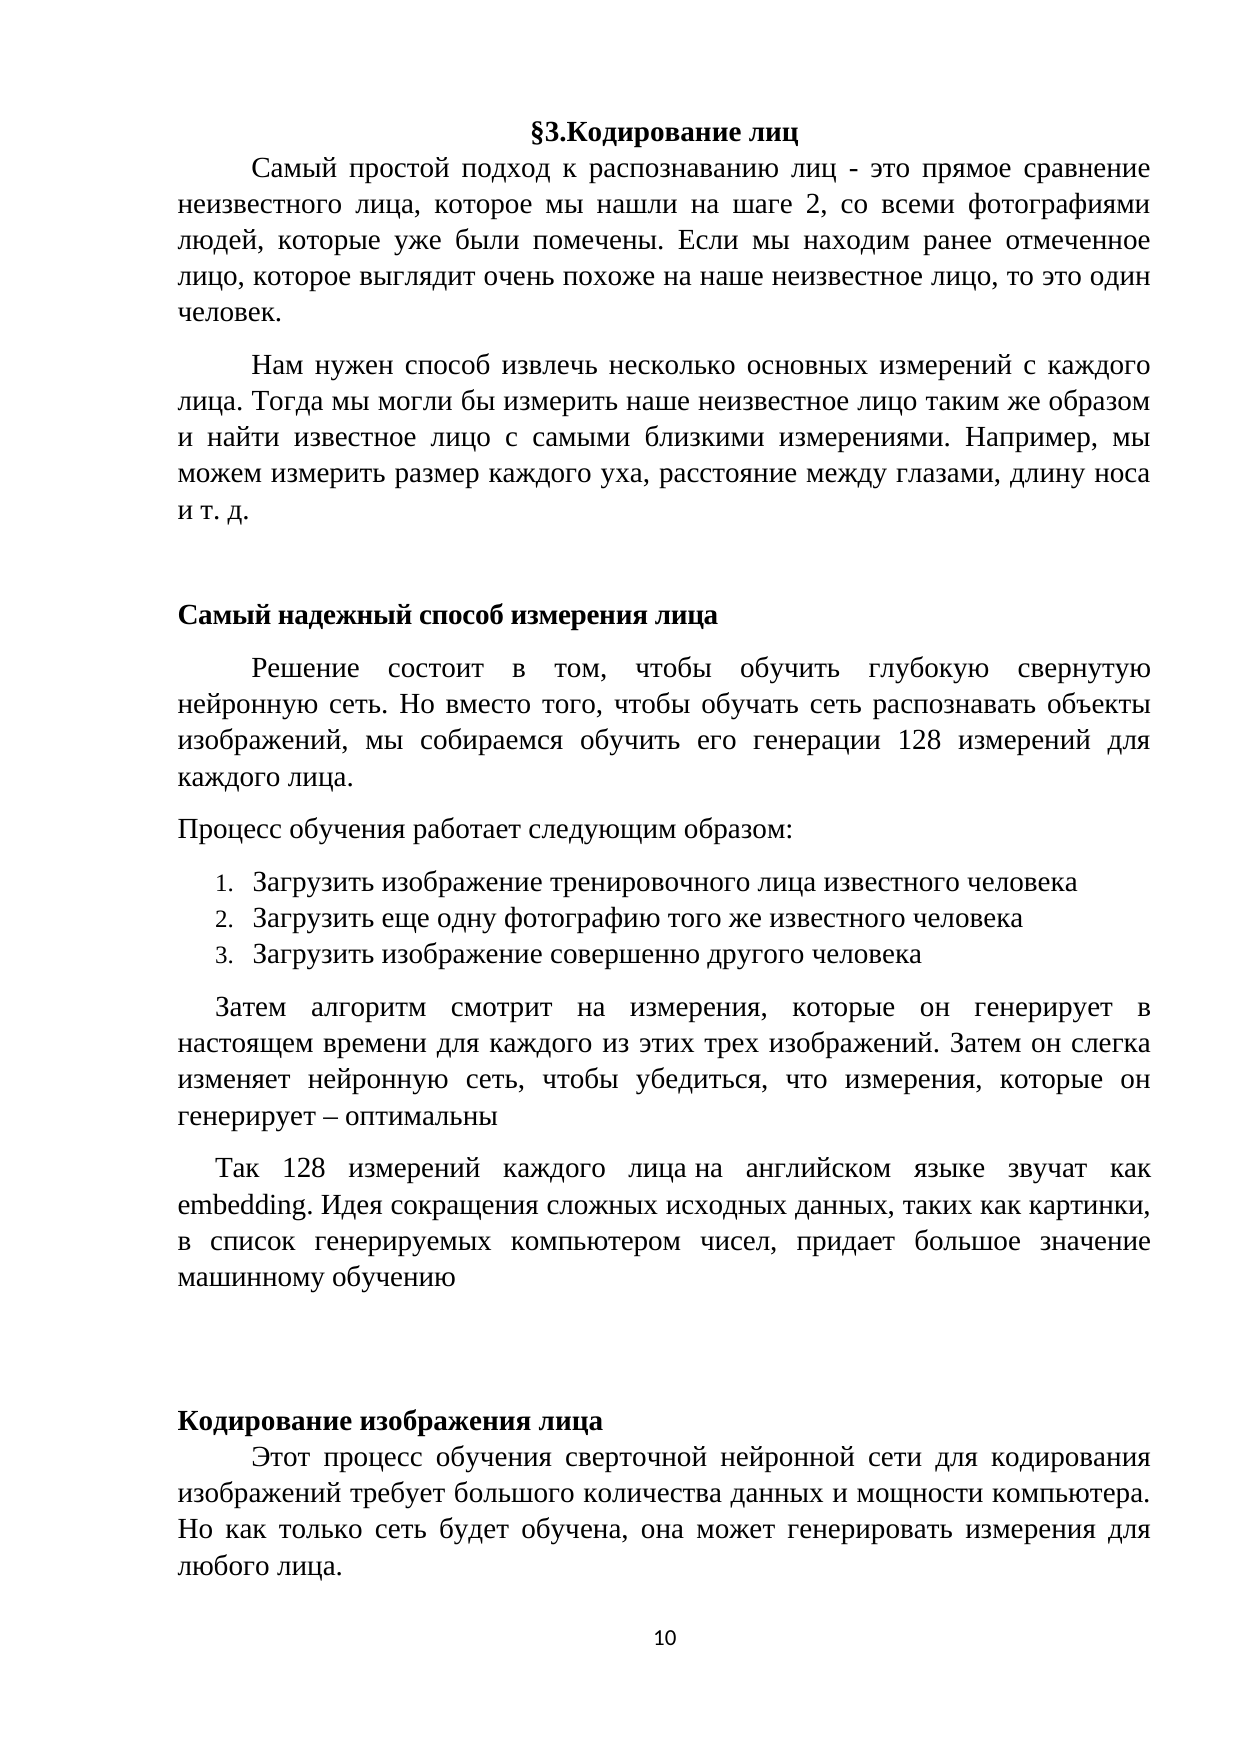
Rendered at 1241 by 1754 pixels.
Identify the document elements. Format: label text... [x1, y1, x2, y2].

text Самый надежный способ измерения лица [177, 597, 1152, 631]
text Затем алгоритм смотрит на измерения, которые он генерирует в настоящем времени для каждого из этих трех изображений. Затем он слегка изменяет нейронную сеть, чтобы убедиться, что измерения, которые он генерирует – оптимальны [177, 989, 1152, 1131]
text Нам нужен способ извлечь несколько основных измерений с каждого лица. Тогда мы могли бы измерить наше неизвестное лицо таким же образом и найти известное лицо с самыми близкими измерениями. Например, мы можем измерить размер каждого уха, расстояние между глазами, длину носа и т. д. [177, 347, 1152, 525]
text Процесс обучения работает следующим образом: [177, 811, 1152, 845]
text Самый простой подход к распознаванию лиц - это прямое сравнение неизвестного лица, которое мы нашли на шаге 2, со всеми фотографиями людей, которые уже были помечены. Если мы находим ранее отмеченное лицо, которое выглядит очень похоже на наше неизвестное лицо, то это один человек. [177, 150, 1152, 328]
text Так 128 измерений каждого лица на английском языке звучат как embedding. Идея сокращения сложных исходных данных, таких как картинки, в список генерируемых компьютером чисел, придает большое значение машинному обучению [177, 1256, 1152, 1293]
text Решение состоит в том, чтобы обучить глубокую свернутую нейронную сеть. Но вместо того, чтобы обучать сеть распознавать объекты изображений, мы собираемся обучить его генерации 128 измерений для каждого лица. [177, 650, 1152, 792]
list Загрузить еще одну фотографию того же известного человека [215, 900, 1152, 934]
subtitle Кодирование изображения лица [177, 1403, 1152, 1437]
list Загрузить изображение тренировочного лица известного человека [215, 864, 1152, 898]
text Этот процесс обучения сверточной нейронной сети для кодирования изображений требует большого количества данных и мощности компьютера. Но как только сеть будет обучена, она может генерировать измерения для любого лица. [177, 1439, 1152, 1581]
text Так 128 измерений каждого лица на английском языке звучат как embedding. Идея сокращения сложных исходных данных, таких как картинки, в список генерируемых компьютером чисел, придает большое значение машинному обучению [177, 1151, 1152, 1187]
subtitle §3.Кодирование лиц [177, 114, 1152, 147]
list Загрузить изображение совершенно другого человека [215, 937, 1152, 970]
